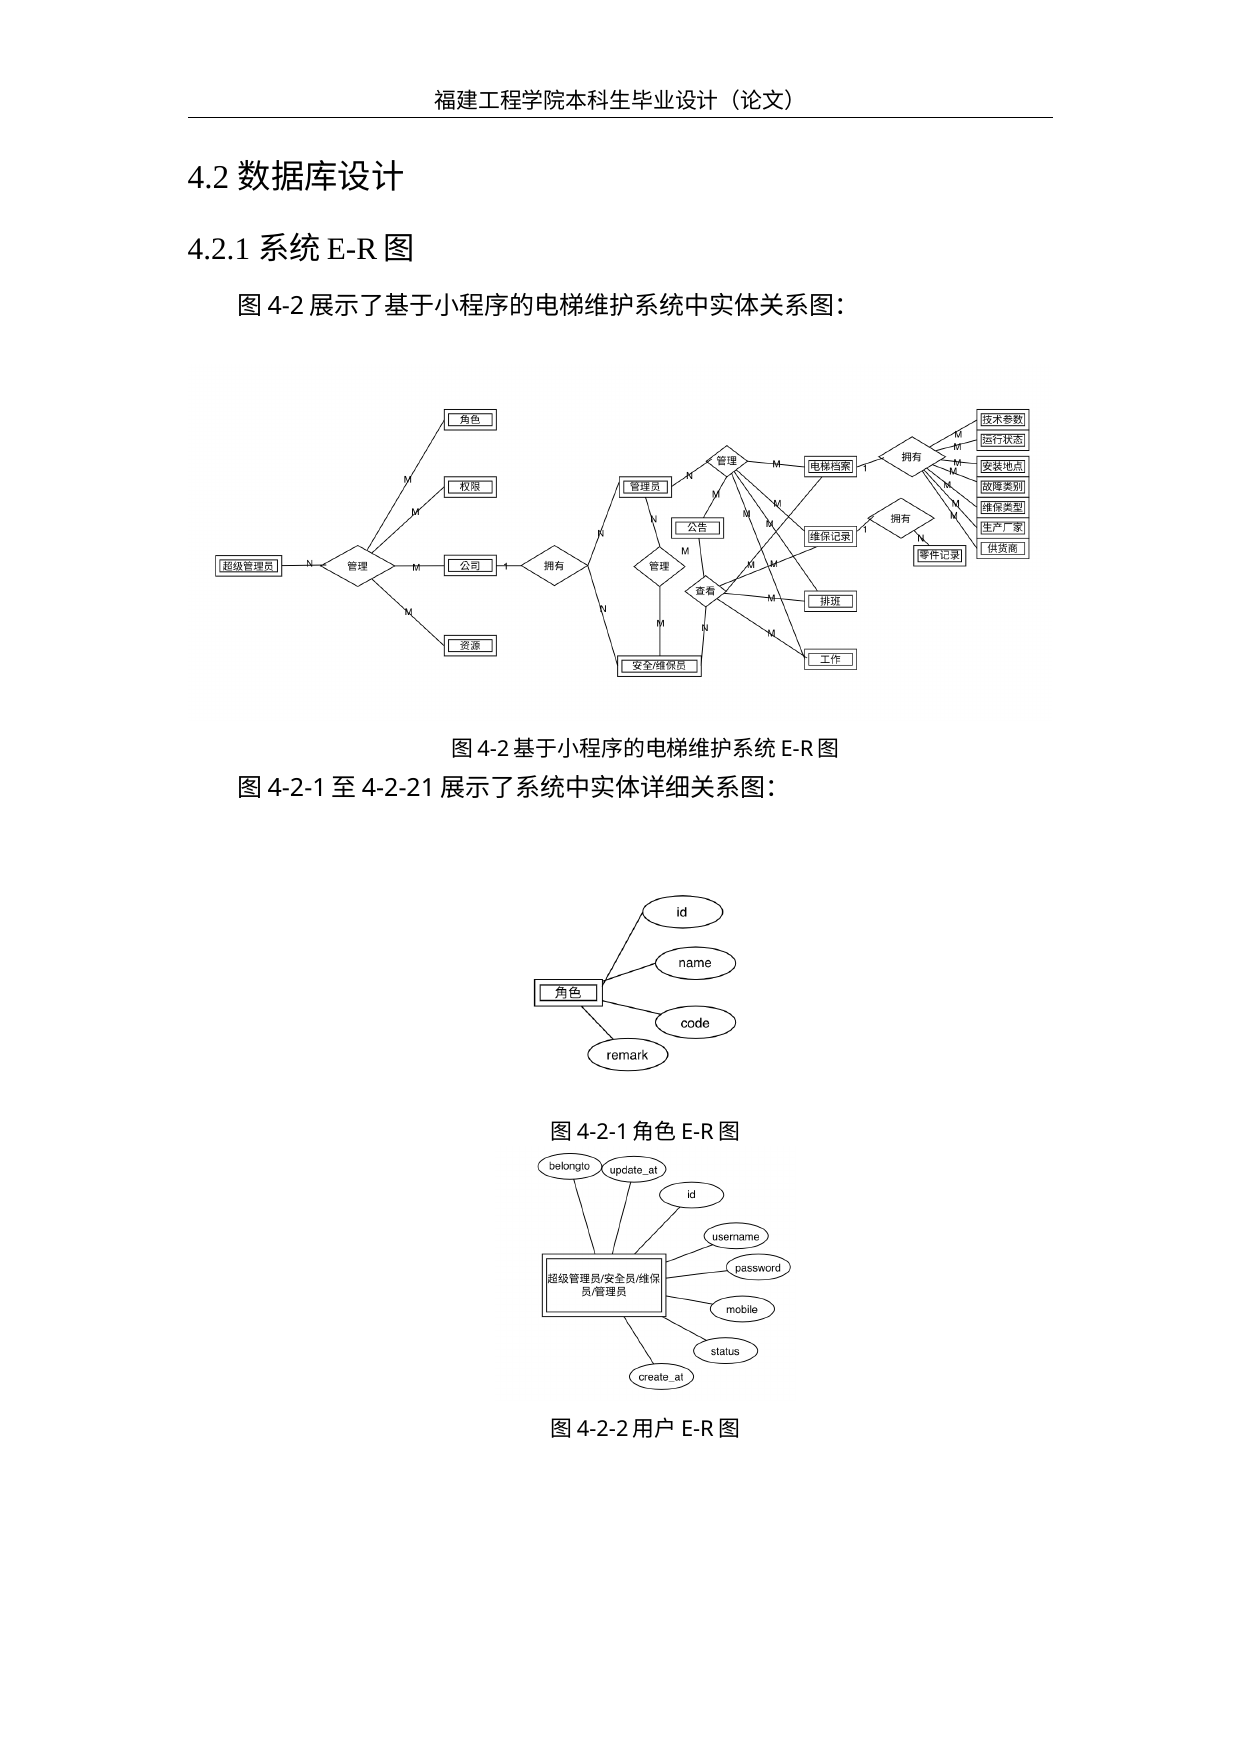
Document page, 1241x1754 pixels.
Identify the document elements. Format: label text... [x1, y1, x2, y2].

text 图4-2-1角色E-R图 [237, 1104, 1053, 1146]
picture [187, 364, 1053, 721]
picture [494, 1146, 796, 1401]
subtitle 数据库设计 [187, 150, 1053, 198]
list 图4-2-1至4-2-21展示了系统中实体详细关系图： [187, 763, 1053, 804]
picture [509, 846, 781, 1105]
text 图4-2基于小程序的电梯维护系统E-R图 [237, 721, 1053, 763]
text 图4-2-2用户E-R图 [237, 1401, 1053, 1442]
subtitle 系统E-R图 [187, 223, 1053, 268]
list 图4-2展示了基于小程序的电梯维护系统中实体关系图： [187, 281, 1053, 323]
